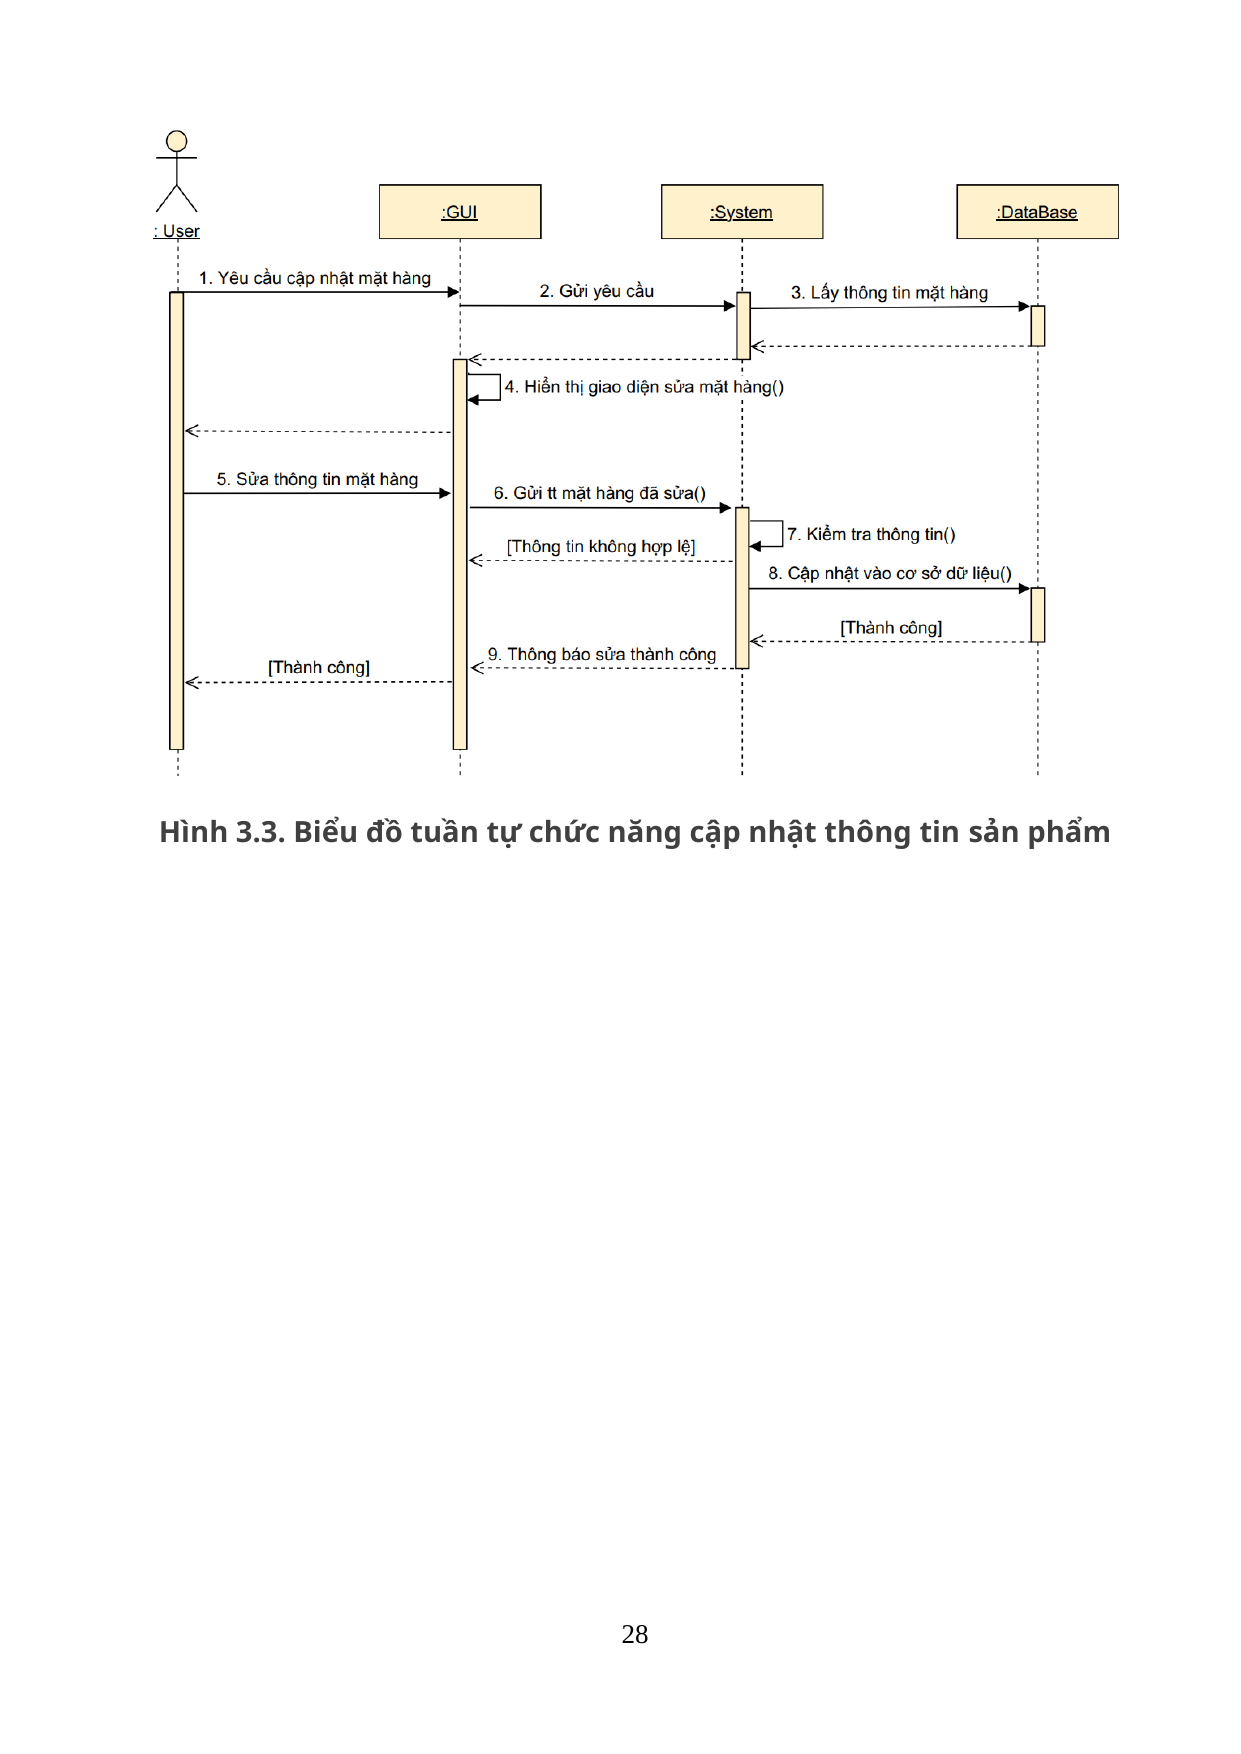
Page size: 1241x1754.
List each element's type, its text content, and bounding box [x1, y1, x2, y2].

picture [147, 118, 1123, 784]
text Hình 3.3. Biểu đồ tuần tự chức năng cập nhật thông tin sản phẩm [148, 811, 1122, 851]
